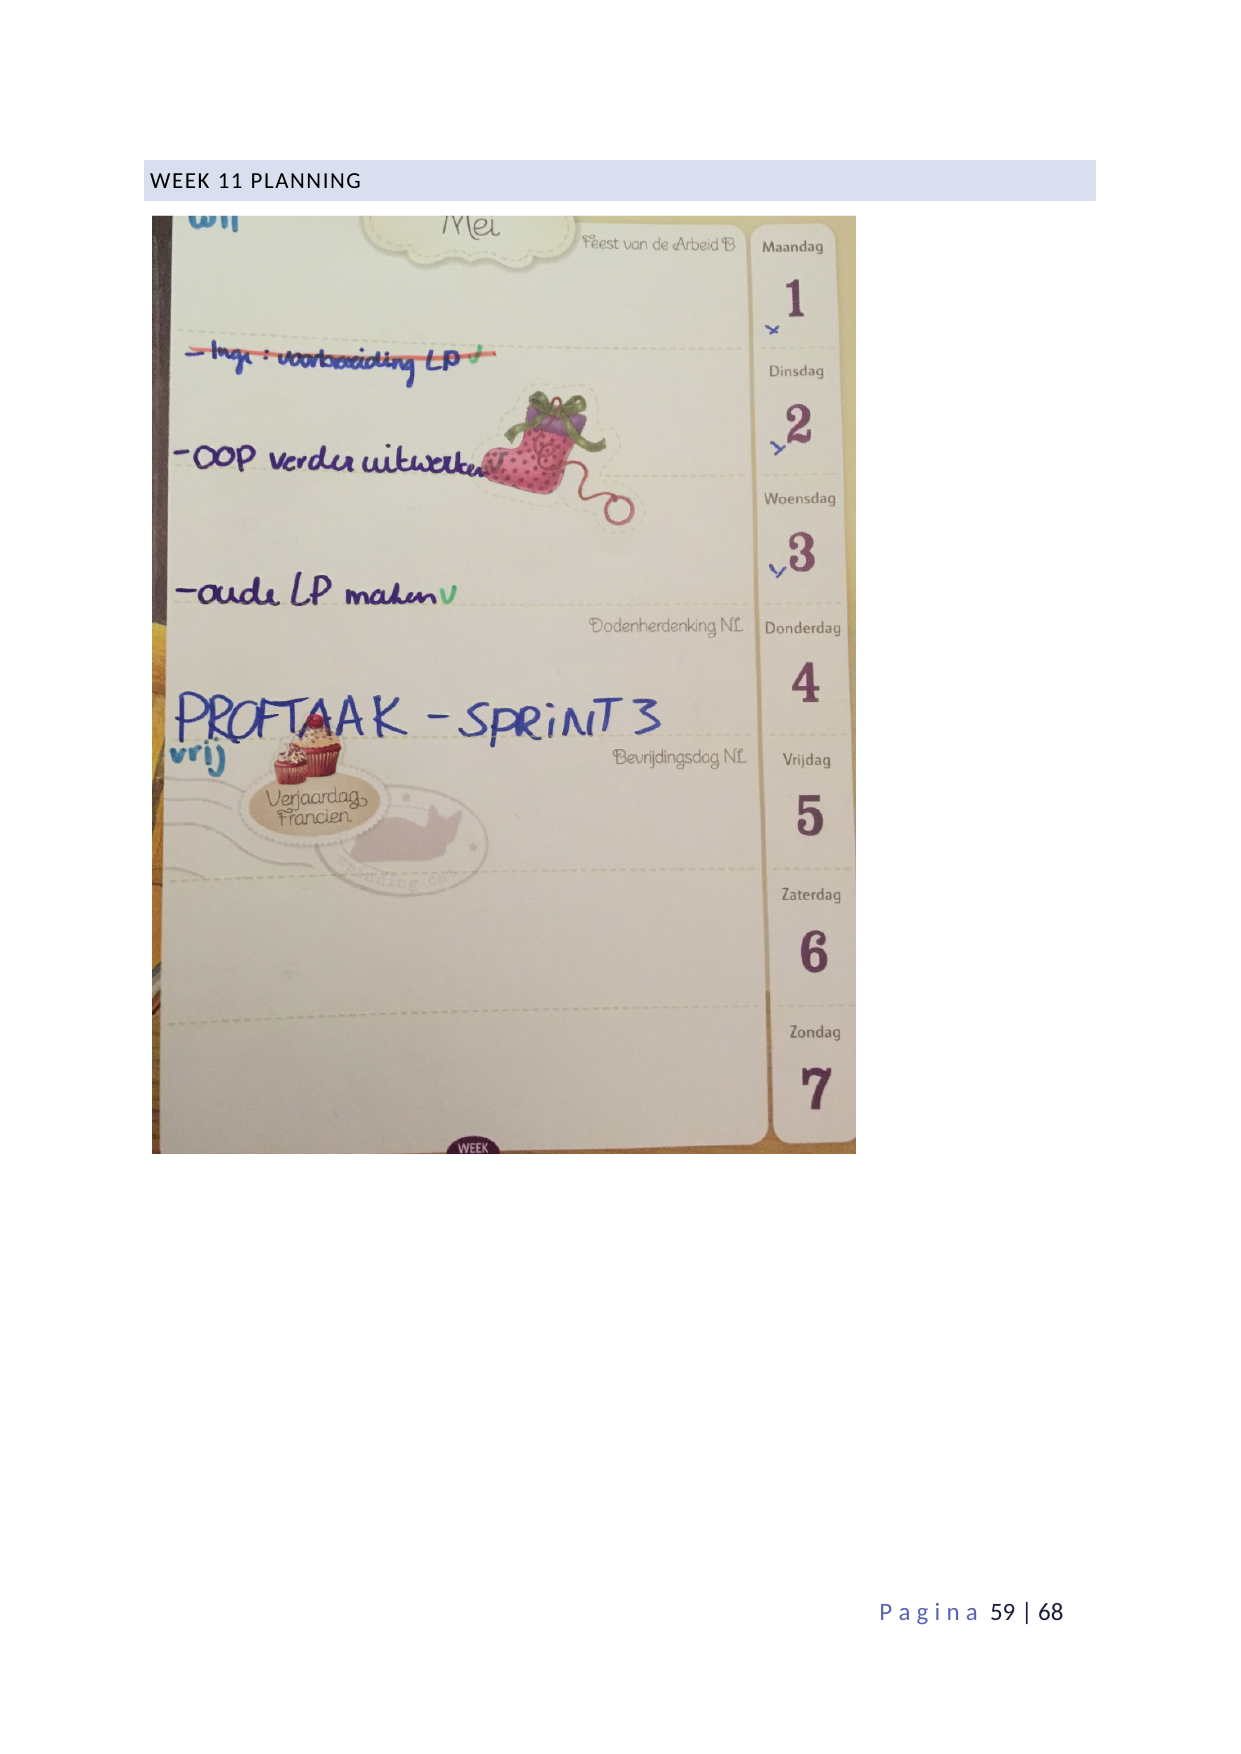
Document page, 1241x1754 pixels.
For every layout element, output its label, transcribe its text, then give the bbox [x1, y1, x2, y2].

picture [152, 217, 855, 1153]
subtitle Week 11 planning [150, 167, 1090, 195]
